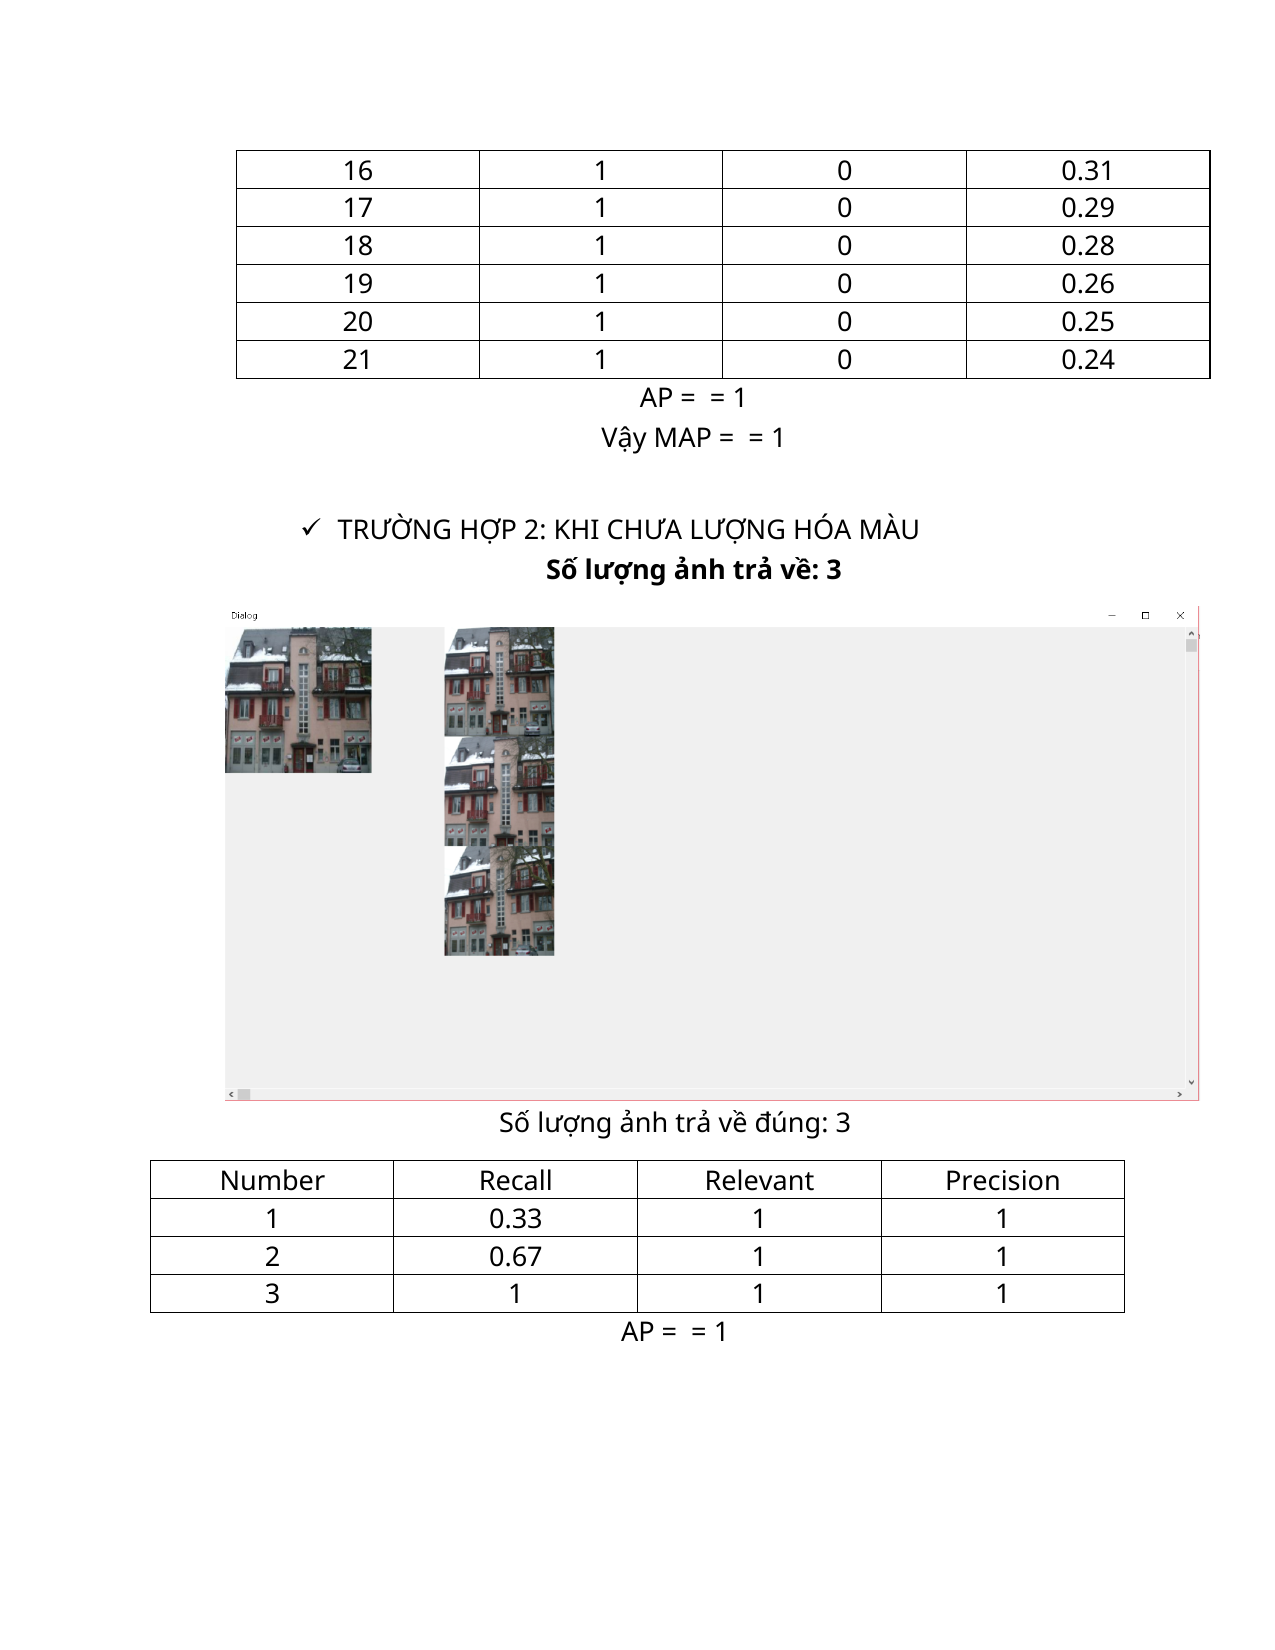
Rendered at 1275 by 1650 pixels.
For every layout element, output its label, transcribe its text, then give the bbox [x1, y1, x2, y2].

table_cell 0 [723, 227, 966, 264]
table_cell 1 [480, 341, 722, 377]
table_cell 0.24 [967, 341, 1209, 377]
table_cell 1 [480, 189, 722, 226]
table_cell 1 [882, 1275, 1124, 1312]
table_cell 21 [237, 341, 479, 377]
table_cell 1 [638, 1275, 881, 1312]
table_cell 0 [723, 341, 966, 377]
table_cell 1 [480, 227, 722, 264]
table_cell 16 [237, 151, 479, 188]
table_cell 0 [723, 189, 966, 226]
list AP = = 1 [262, 379, 1125, 415]
table_cell 1 [151, 1199, 393, 1236]
table_cell 1 [882, 1237, 1124, 1274]
table_cell 2 [151, 1237, 393, 1274]
picture [225, 606, 1200, 1101]
table_header Precision [882, 1161, 1124, 1198]
table_cell 0 [723, 303, 966, 339]
table_cell 1 [480, 303, 722, 339]
table_cell 20 [237, 303, 479, 339]
table_cell 0.26 [967, 265, 1209, 302]
table_cell 17 [237, 189, 479, 226]
table_cell 0.29 [967, 189, 1209, 226]
table_cell 0.25 [967, 303, 1209, 339]
table_cell 0.33 [394, 1199, 637, 1236]
table_cell 18 [237, 227, 479, 264]
text AP = = 1 [225, 1313, 1125, 1350]
table_cell 3 [151, 1275, 393, 1312]
list Số lượng ảnh trả về: 3 [262, 550, 1125, 587]
list Vậy MAP = = 1 [262, 418, 1125, 455]
table_cell 1 [882, 1199, 1124, 1236]
table_cell 1 [394, 1275, 637, 1312]
table_cell 0.28 [967, 227, 1209, 264]
text Số lượng ảnh trả về đúng: 3 [225, 1101, 1125, 1141]
table_header Recall [394, 1161, 637, 1198]
table_cell 0.67 [394, 1237, 637, 1274]
table_cell 0 [723, 265, 966, 302]
table_header Number [151, 1161, 393, 1198]
table_cell 1 [480, 151, 722, 188]
table_cell 19 [237, 265, 479, 302]
table_cell 0.31 [967, 151, 1209, 188]
table_header Relevant [638, 1161, 881, 1198]
list TRƯỜNG HỢP 2: KHI CHƯA LƯỢNG HÓA MÀU [300, 511, 1125, 547]
table_cell 0 [723, 151, 966, 188]
table_cell 1 [480, 265, 722, 302]
table_cell 1 [638, 1199, 881, 1236]
table_cell 1 [638, 1237, 881, 1274]
